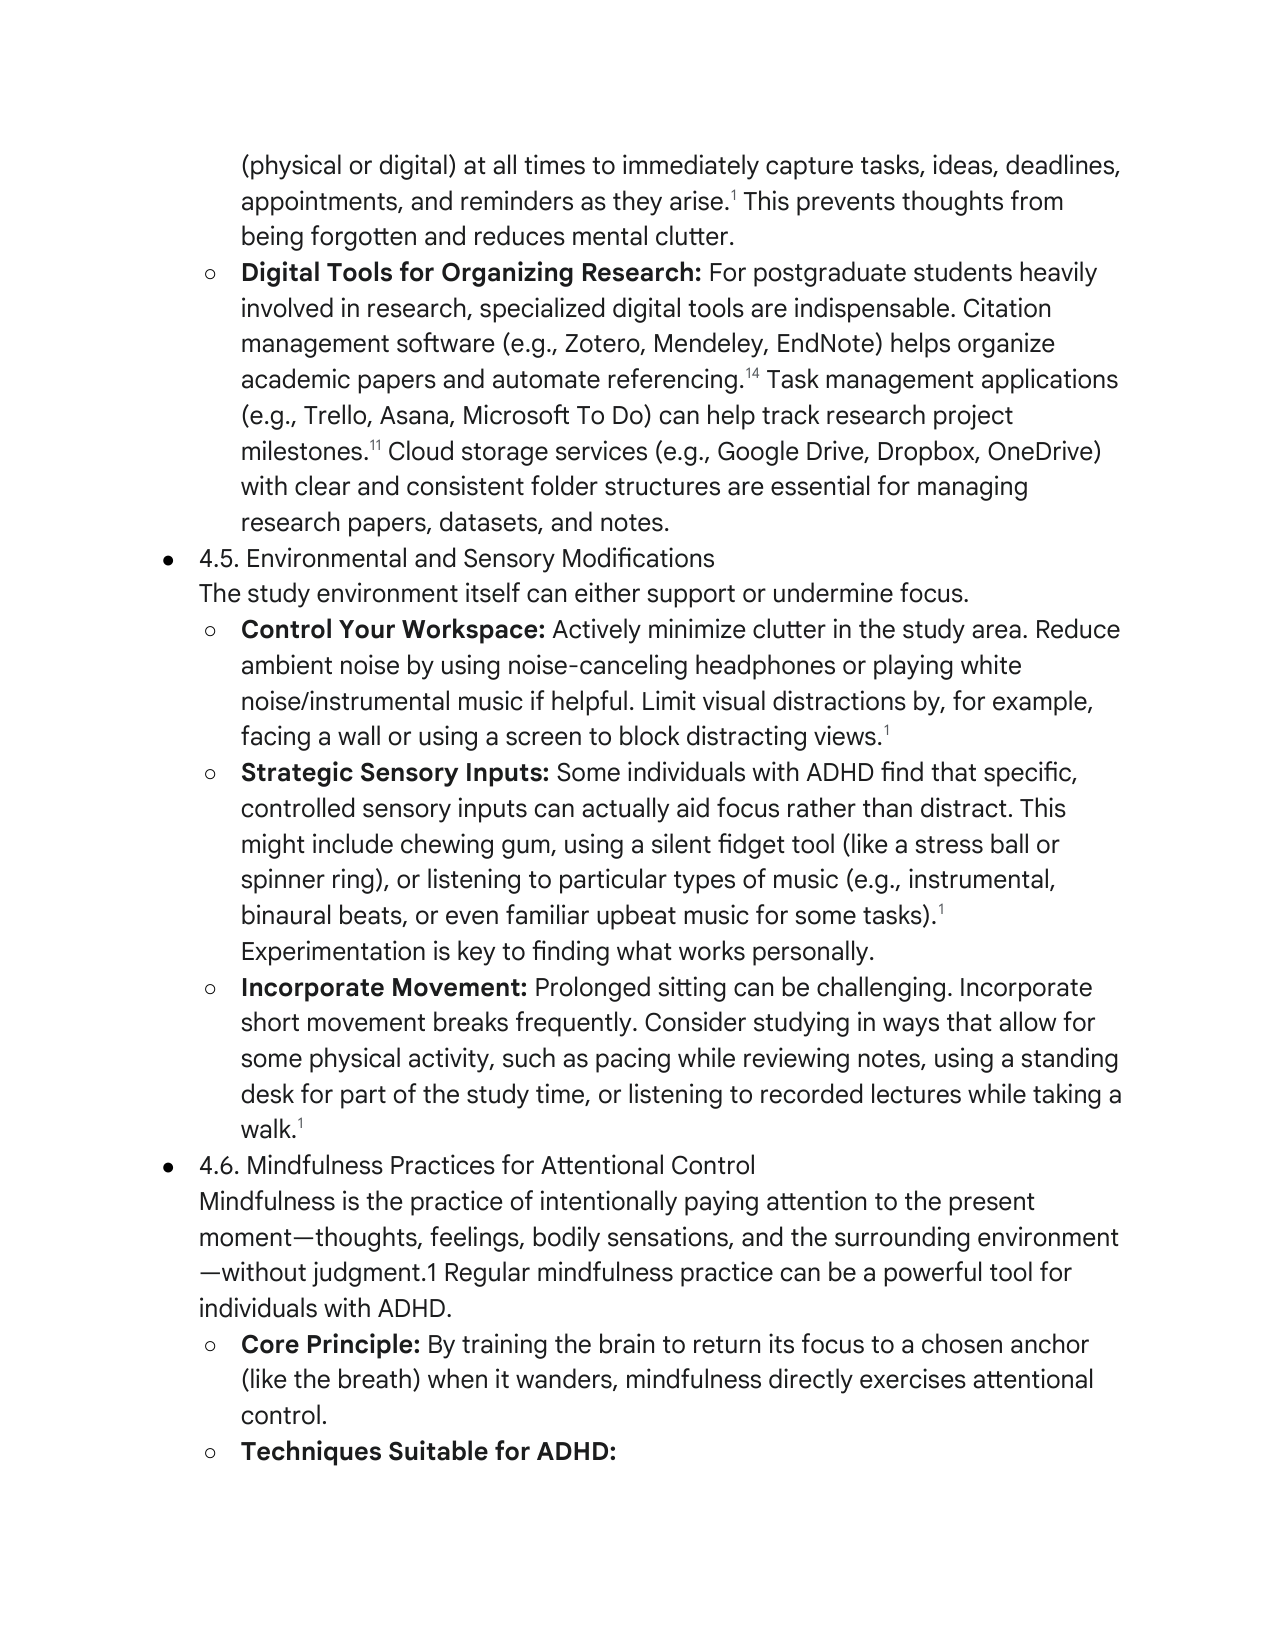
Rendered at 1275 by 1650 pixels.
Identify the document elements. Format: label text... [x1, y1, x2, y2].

list Strategic Sensory Inputs: Some individuals with ADHD find that specific, controlled sensory inputs can actually aid focus rather than distract. This might include chewing gum, using a silent fidget tool (like a stress ball or spinner ring), or listening to particular types of music (e.g., instrumental, binaural beats, or even familiar upbeat music for some tasks).1 Experimentation is key to finding what works personally. [203, 757, 1125, 967]
list Core Principle: By training the brain to return its focus to a chosen anchor (like the breath) when it wanders, mindfulness directly exercises attentional control. [203, 1329, 1125, 1432]
list Incorporate Movement: Prolonged sitting can be challenging. Incorporate short movement breaks frequently. Consider studying in ways that allow for some physical activity, such as pacing while reviewing notes, using a standing desk for part of the study time, or listening to recorded lectures while taking a walk.1 [203, 972, 1125, 1146]
list Digital Tools for Organizing Research: For postgraduate students heavily involved in research, specialized digital tools are indispensable. Citation management software (e.g., Zotero, Mendeley, EndNote) helps organize academic papers and automate referencing.14 Task management applications (e.g., Trello, Asana, Microsoft To Do) can help track research project milestones.11 Cloud storage services (e.g., Google Drive, Dropbox, OneDrive) with clear and consistent folder structures are essential for managing research papers, datasets, and notes. [203, 257, 1125, 539]
list Control Your Workspace: Actively minimize clutter in the study area. Reduce ambient noise by using noise-canceling headphones or playing white noise/instrumental music if helpful. Limit visual distractions by, for example, facing a wall or using a screen to block distracting views.1 [203, 614, 1125, 753]
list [203, 150, 1125, 253]
list 4.6. Mindfulness Practices for Attentional Control Mindfulness is the practice of intentionally paying attention to the present moment—thoughts, feelings, bodily sensations, and the surrounding environment—without judgment.1 Regular mindfulness practice can be a powerful tool for individuals with ADHD. [161, 1150, 1125, 1325]
list 4.5. Environmental and Sensory Modifications The study environment itself can either support or undermine focus. [161, 543, 1125, 610]
list Techniques Suitable for ADHD: [203, 1436, 1125, 1468]
